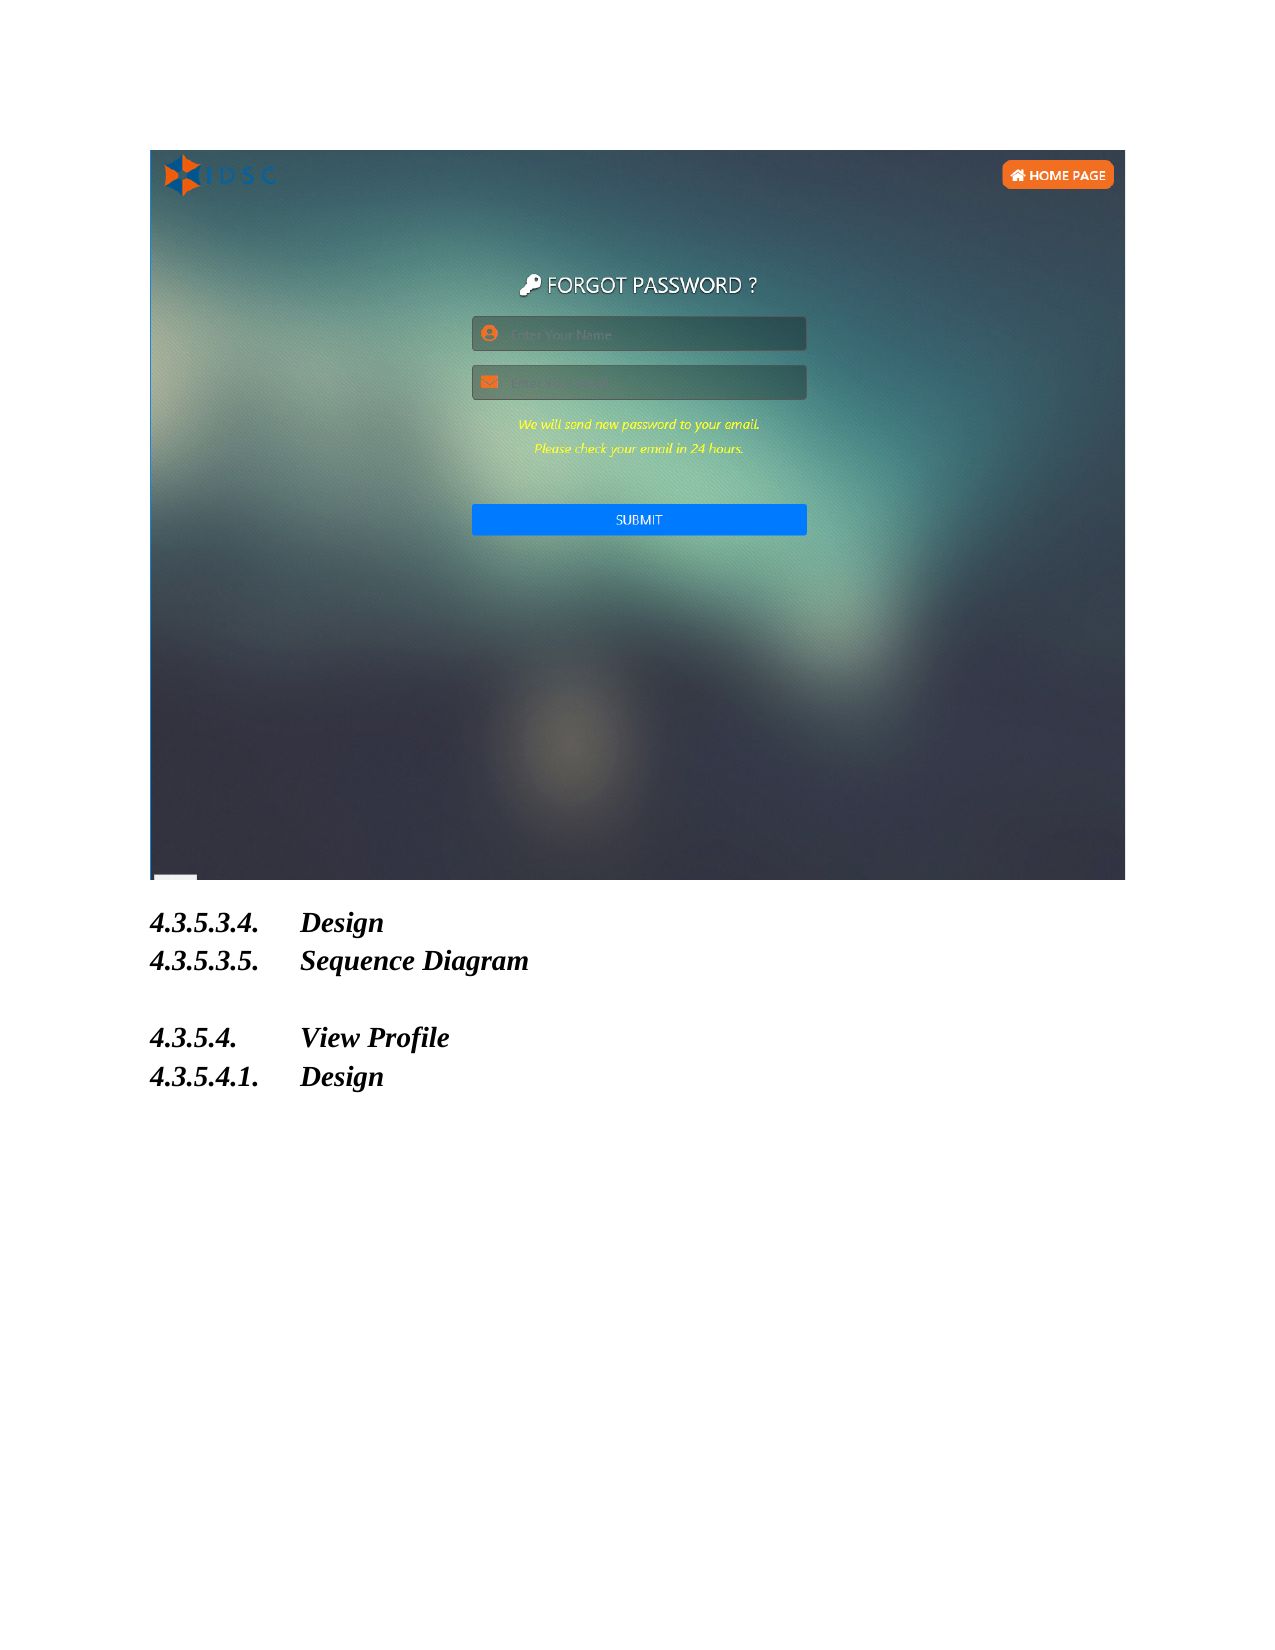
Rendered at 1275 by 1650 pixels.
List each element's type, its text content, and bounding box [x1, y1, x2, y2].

picture [150, 150, 1125, 880]
list Sequence Diagram [150, 943, 1125, 977]
list Design [150, 905, 1125, 938]
list Design [150, 1059, 1125, 1093]
list View Profile [150, 1021, 1125, 1054]
